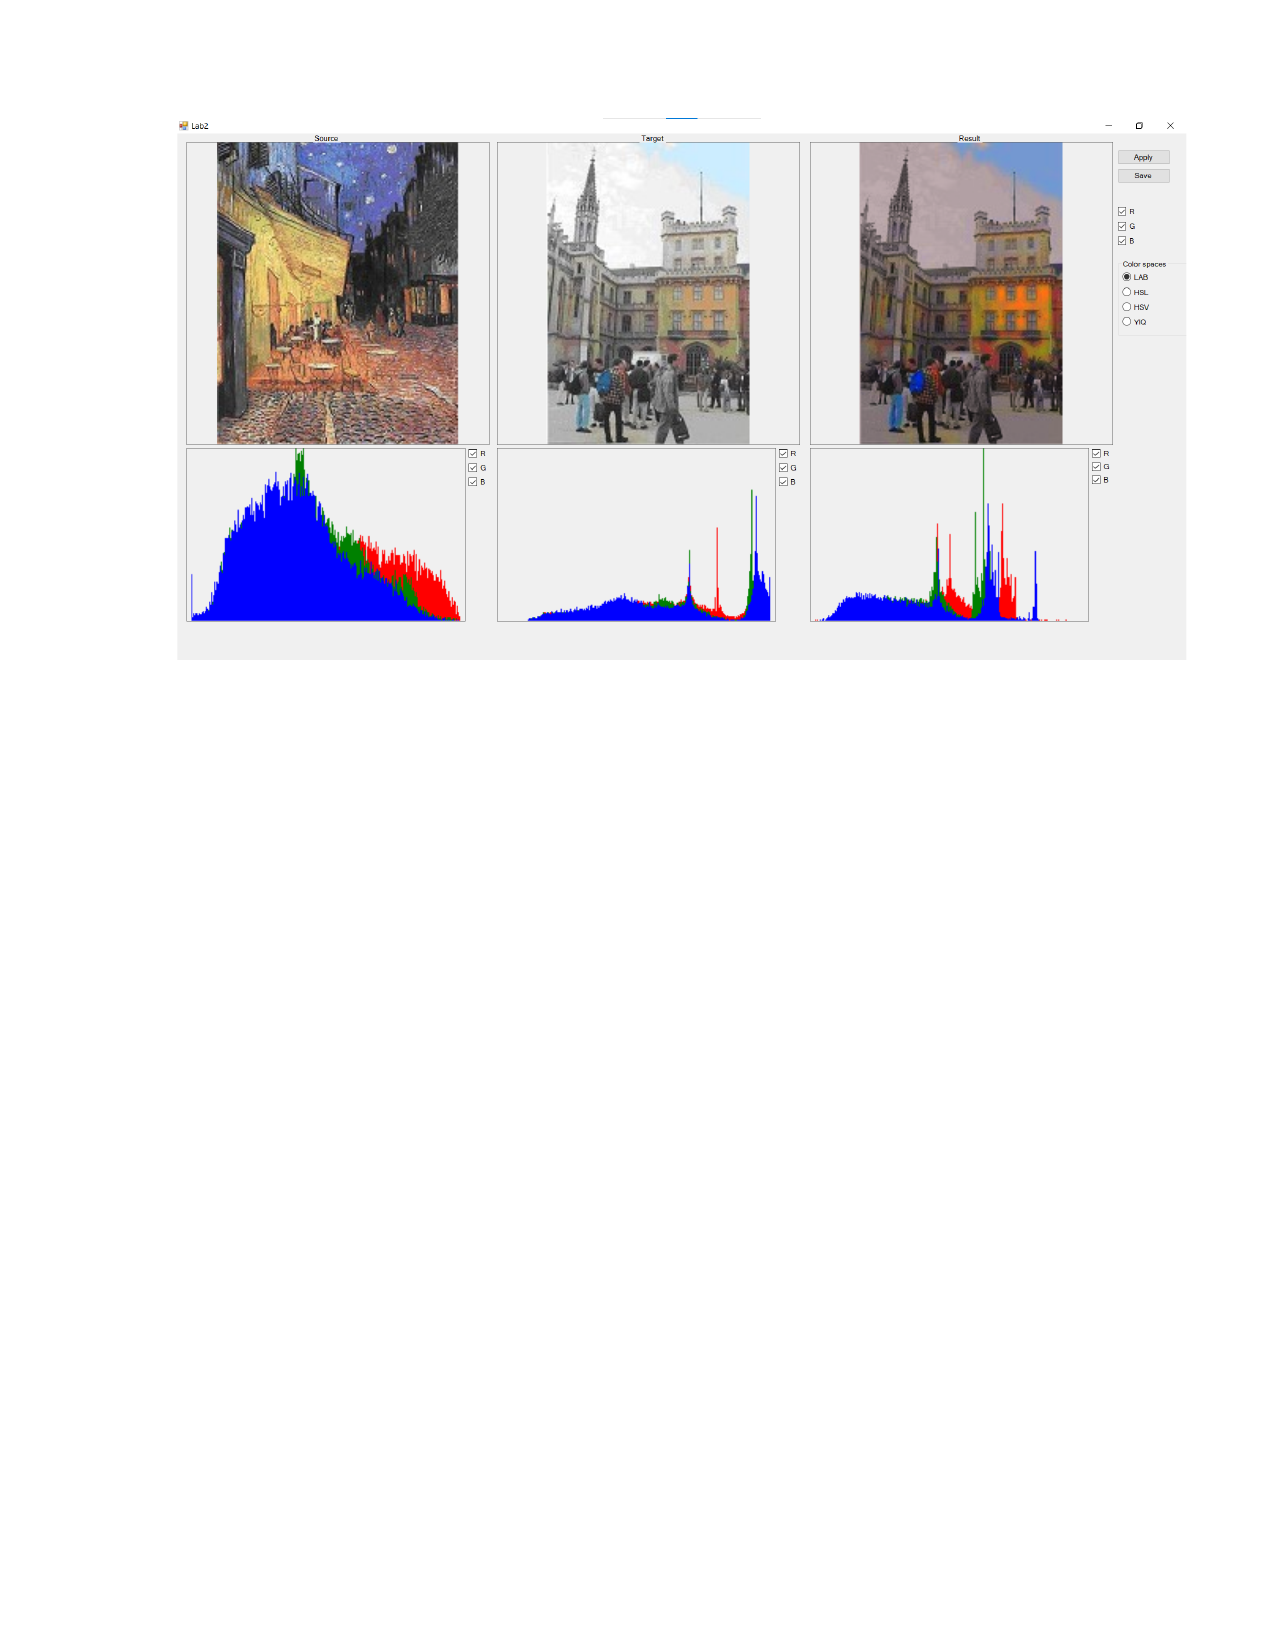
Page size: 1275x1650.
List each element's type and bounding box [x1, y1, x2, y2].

picture [177, 118, 1187, 660]
